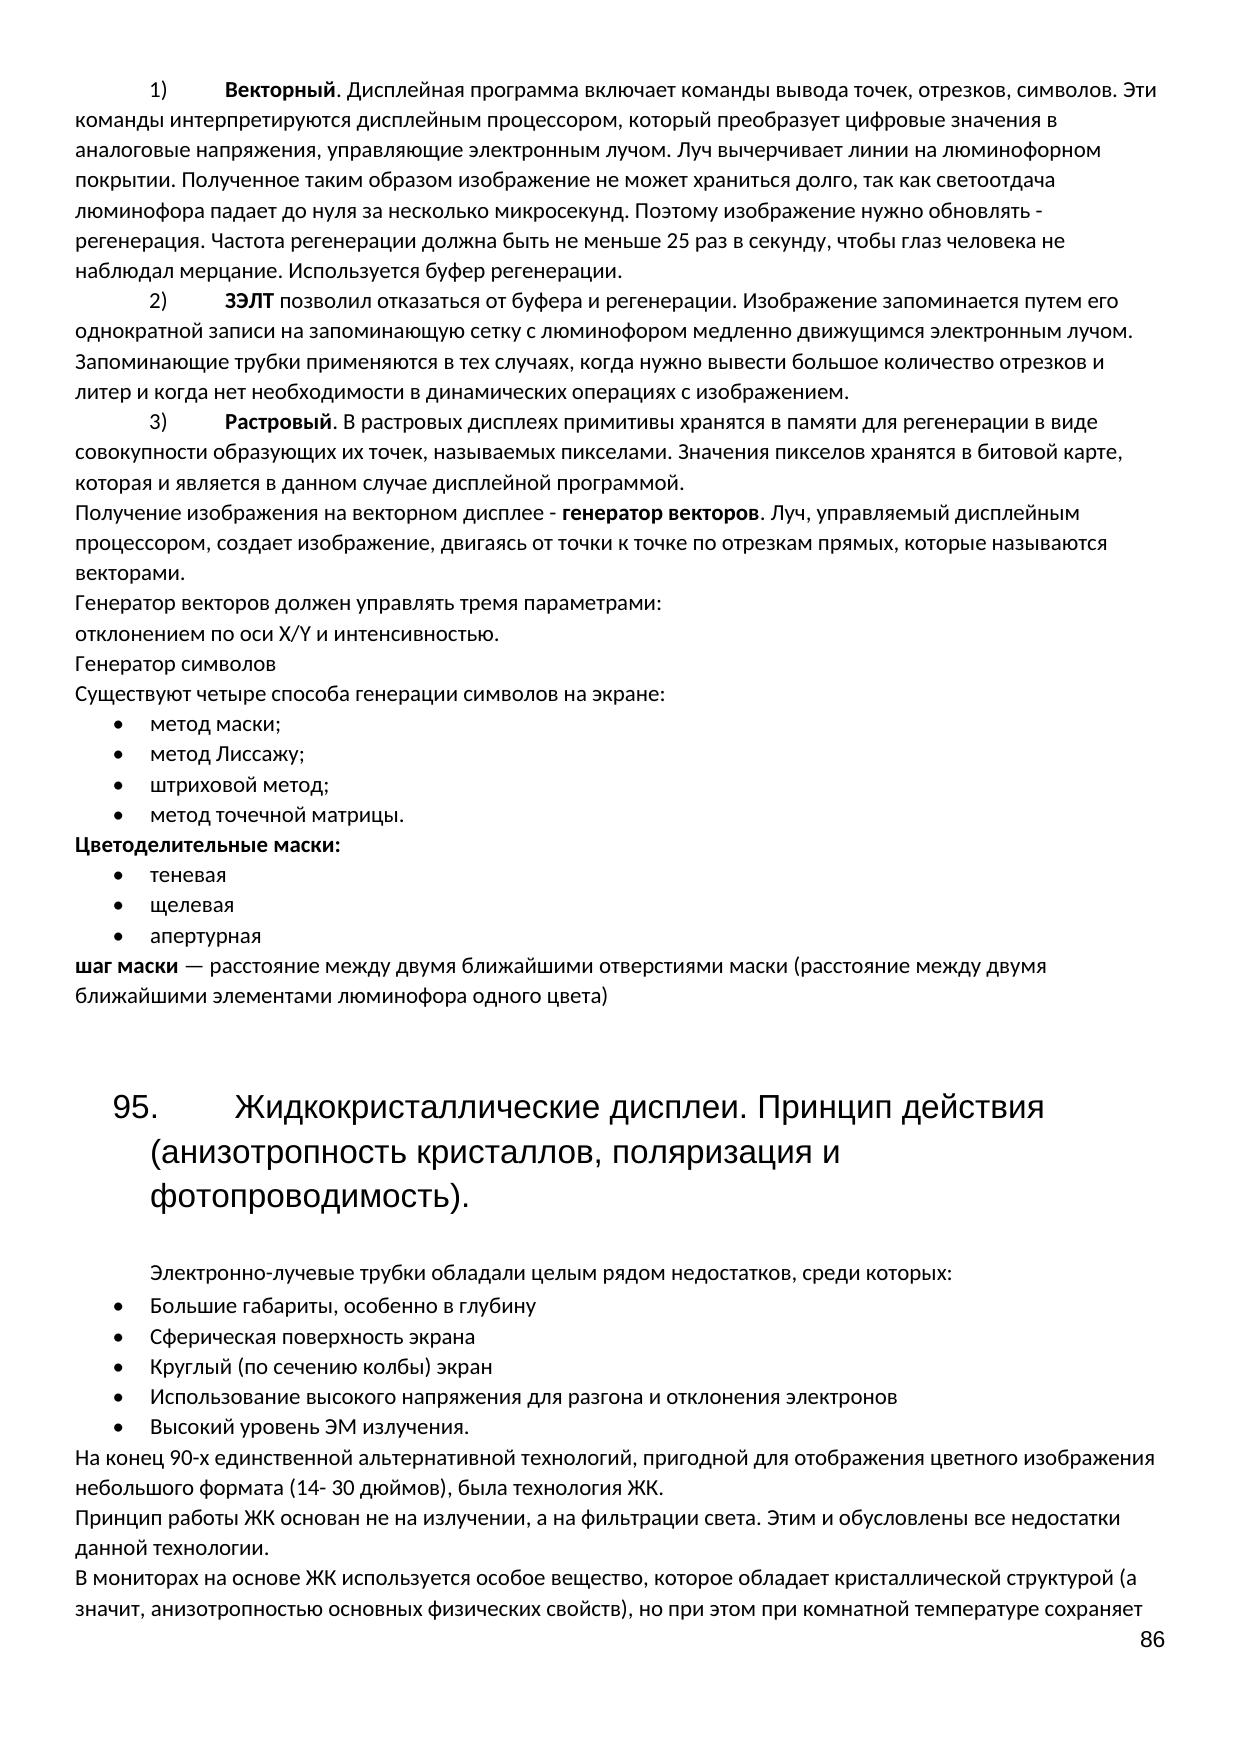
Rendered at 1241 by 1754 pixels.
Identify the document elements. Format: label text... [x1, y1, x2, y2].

text Генератор векторов должен управлять тремя параметрами: [75, 588, 1165, 617]
list апертурная [112, 921, 1165, 949]
text Получение изображения на векторном дисплее - генератор векторов. Луч, управляемый дисплейным процессором, создает изображение, двигаясь от точки к точке по отрезкам прямых, которые называются векторами. [75, 498, 1165, 586]
list метод Лиссажу; [112, 739, 1165, 768]
list метод маски; [112, 709, 1165, 737]
text На конец 90-х единственной альтернативной технологий, пригодной для отображения цветного изображения небольшого формата (14- 30 дюймов), была технология ЖК. [75, 1443, 1165, 1501]
list ЗЭЛТ позволил отказаться от буфера и регенерации. Изображение запоминается путем его однократной записи на запоминающую сетку с люминофором медленно движущимся электронным лучом. Запоминающие трубки применяются в тех случаях, когда нужно вывести большое количество отрезков и литер и когда нет необходимости в динамических операциях с изображением. [75, 286, 1165, 405]
list метод точечной матрицы. [112, 800, 1165, 828]
list Сферическая поверхность экрана [112, 1322, 1165, 1350]
list Большие габариты, особенно в глубину [112, 1292, 1165, 1319]
list штриховой метод; [112, 770, 1165, 798]
text отклонением по оси Х/Y и интенсивностью. [75, 619, 1165, 647]
list теневая [112, 860, 1165, 888]
subtitle Жидкокристаллические дисплеи. Принцип действия (анизотропность кристаллов, поляризация и фотопроводимость). [112, 1087, 1165, 1214]
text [75, 1563, 1165, 1622]
text Генератор символов [75, 649, 1165, 677]
text Электронно-лучевые трубки обладали целым рядом недостатков, среди которых: [75, 1258, 1165, 1287]
list Круглый (по сечению колбы) экран [112, 1352, 1165, 1380]
text Существуют четыре способа генерации символов на экране: [75, 679, 1165, 707]
list Высокий уровень ЭМ излучения. [112, 1412, 1165, 1440]
list Использование высокого напряжения для разгона и отклонения электронов [112, 1382, 1165, 1410]
list Векторный. Дисплейная программа включает команды вывода точек, отрезков, символов. Эти команды интерпретируются дисплейным процессором, который преобразует цифровые значения в аналоговые напряжения, управляющие электронным лучом. Луч вычерчивает линии на люминофорном покрытии. Полученное таким образом изображение не может храниться долго, так как светоотдача люминофора падает до нуля за несколько микросекунд. Поэтому изображение нужно обновлять - регенерация. Частота регенерации должна быть не меньше 25 раз в секунду, чтобы глаз человека не наблюдал мерцание. Используется буфер регенерации. [75, 75, 1165, 284]
list щелевая [112, 891, 1165, 919]
list Растровый. В растровых дисплеях примитивы хранятся в памяти для регенерации в виде совокупности образующих их точек, называемых пикселами. Значения пикселов хранятся в битовой карте, которая и является в данном случае дисплейной программой. [75, 407, 1165, 496]
text шаг маски — расстояние между двумя ближайшими отверстиями маски (расстояние между двумя ближайшими элементами люминофора одного цвета) [75, 951, 1165, 1009]
text Цветоделительные маски: [75, 830, 1165, 858]
text Принцип работы ЖК основан не на излучении, а на фильтрации света. Этим и обусловлены все недостатки данной технологии. [75, 1503, 1165, 1561]
